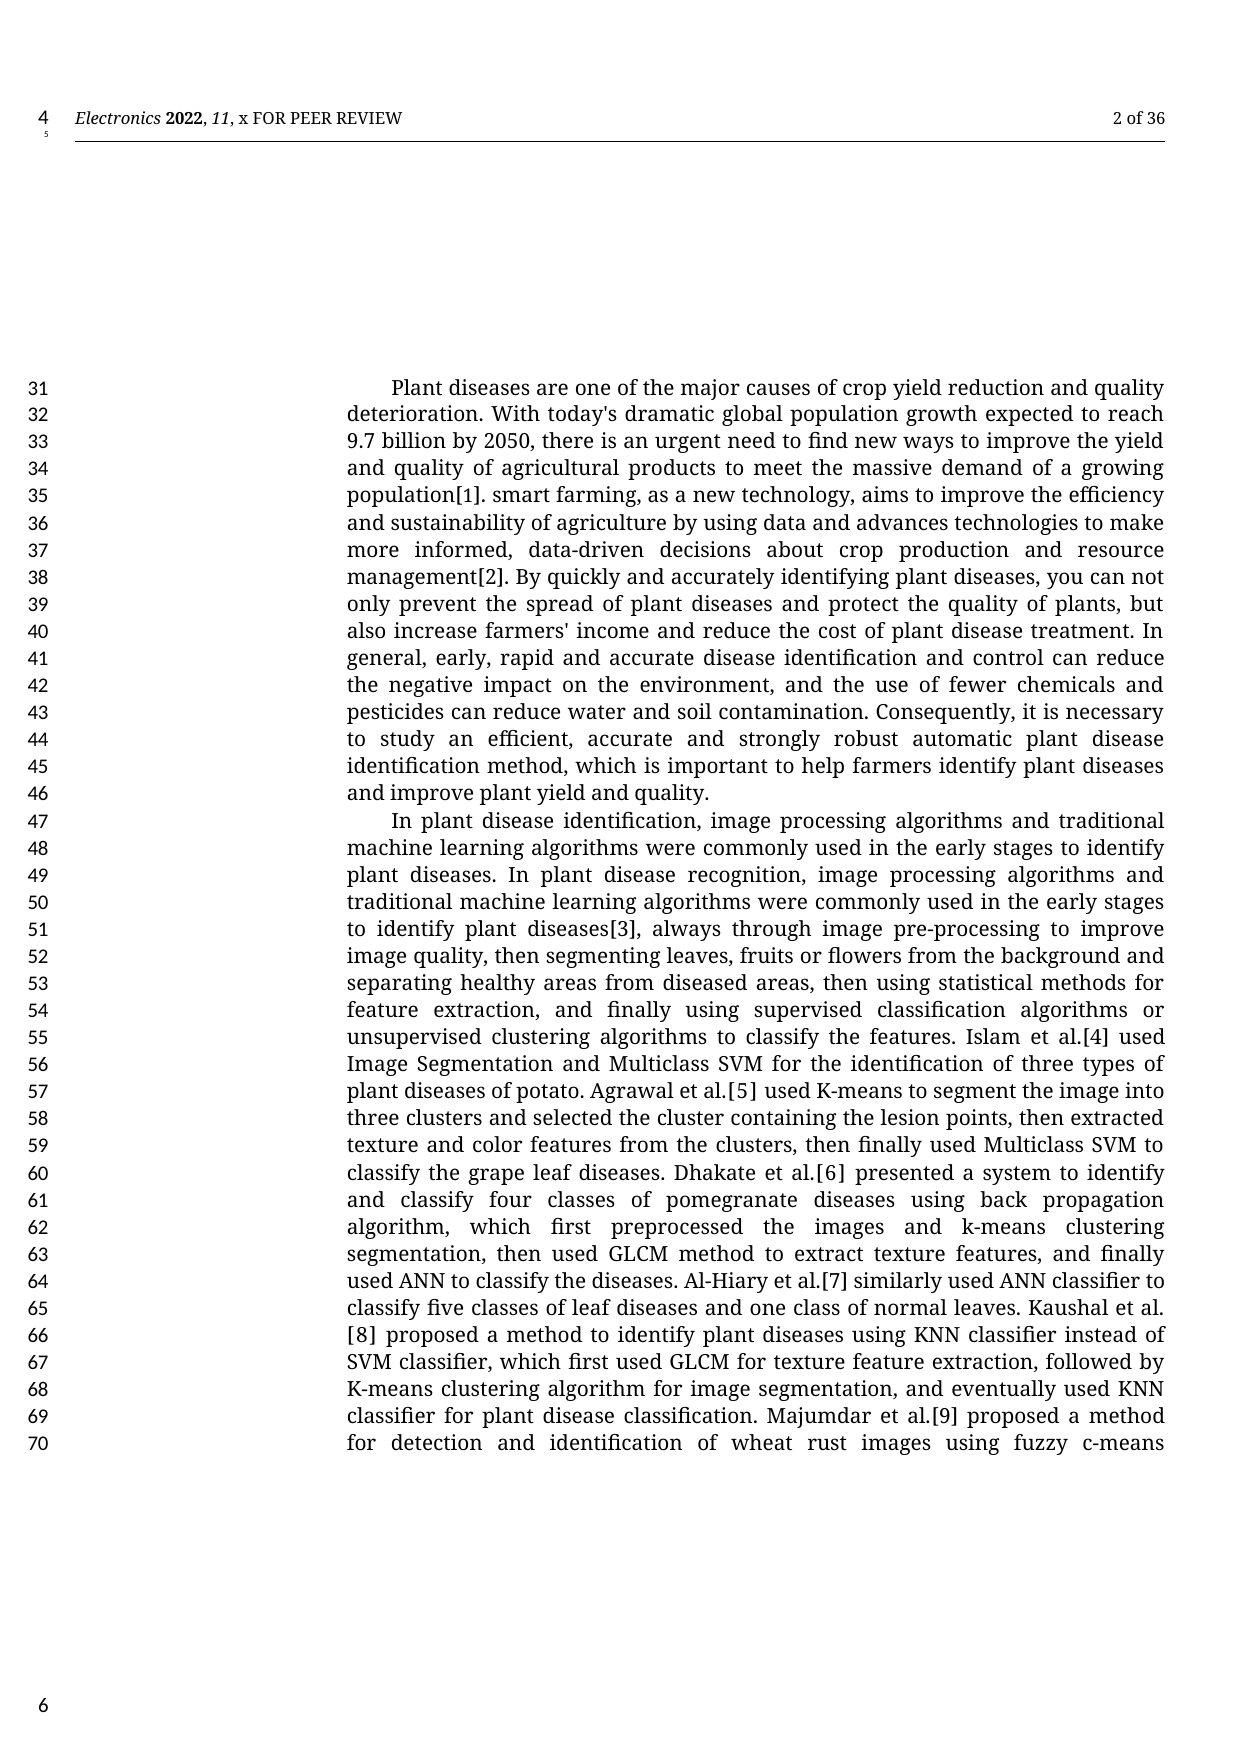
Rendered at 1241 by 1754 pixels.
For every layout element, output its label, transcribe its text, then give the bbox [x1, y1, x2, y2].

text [347, 807, 1165, 1457]
text Plant diseases are one of the major causes of crop yield reduction and quality deterioration. With today's dramatic global population growth expected to reach 9.7 billion by 2050, there is an urgent need to find new ways to improve the yield and quality of agricultural products to meet the massive demand of a growing population[1]. smart farming, as a new technology, aims to improve the efficiency and sustainability of agriculture by using data and advances technologies to make more informed, data-driven decisions about crop production and resource management[2]. By quickly and accurately identifying plant diseases, you can not only prevent the spread of plant diseases and protect the quality of plants, but also increase farmers' income and reduce the cost of plant disease treatment. In general, early, rapid and accurate disease identification and control can reduce the negative impact on the environment, and the use of fewer chemicals and pesticides can reduce water and soil contamination. Consequently, it is necessary to study an efficient, accurate and strongly robust automatic plant disease identification method, which is important to help farmers identify plant diseases and improve plant yield and quality. [347, 374, 1165, 807]
